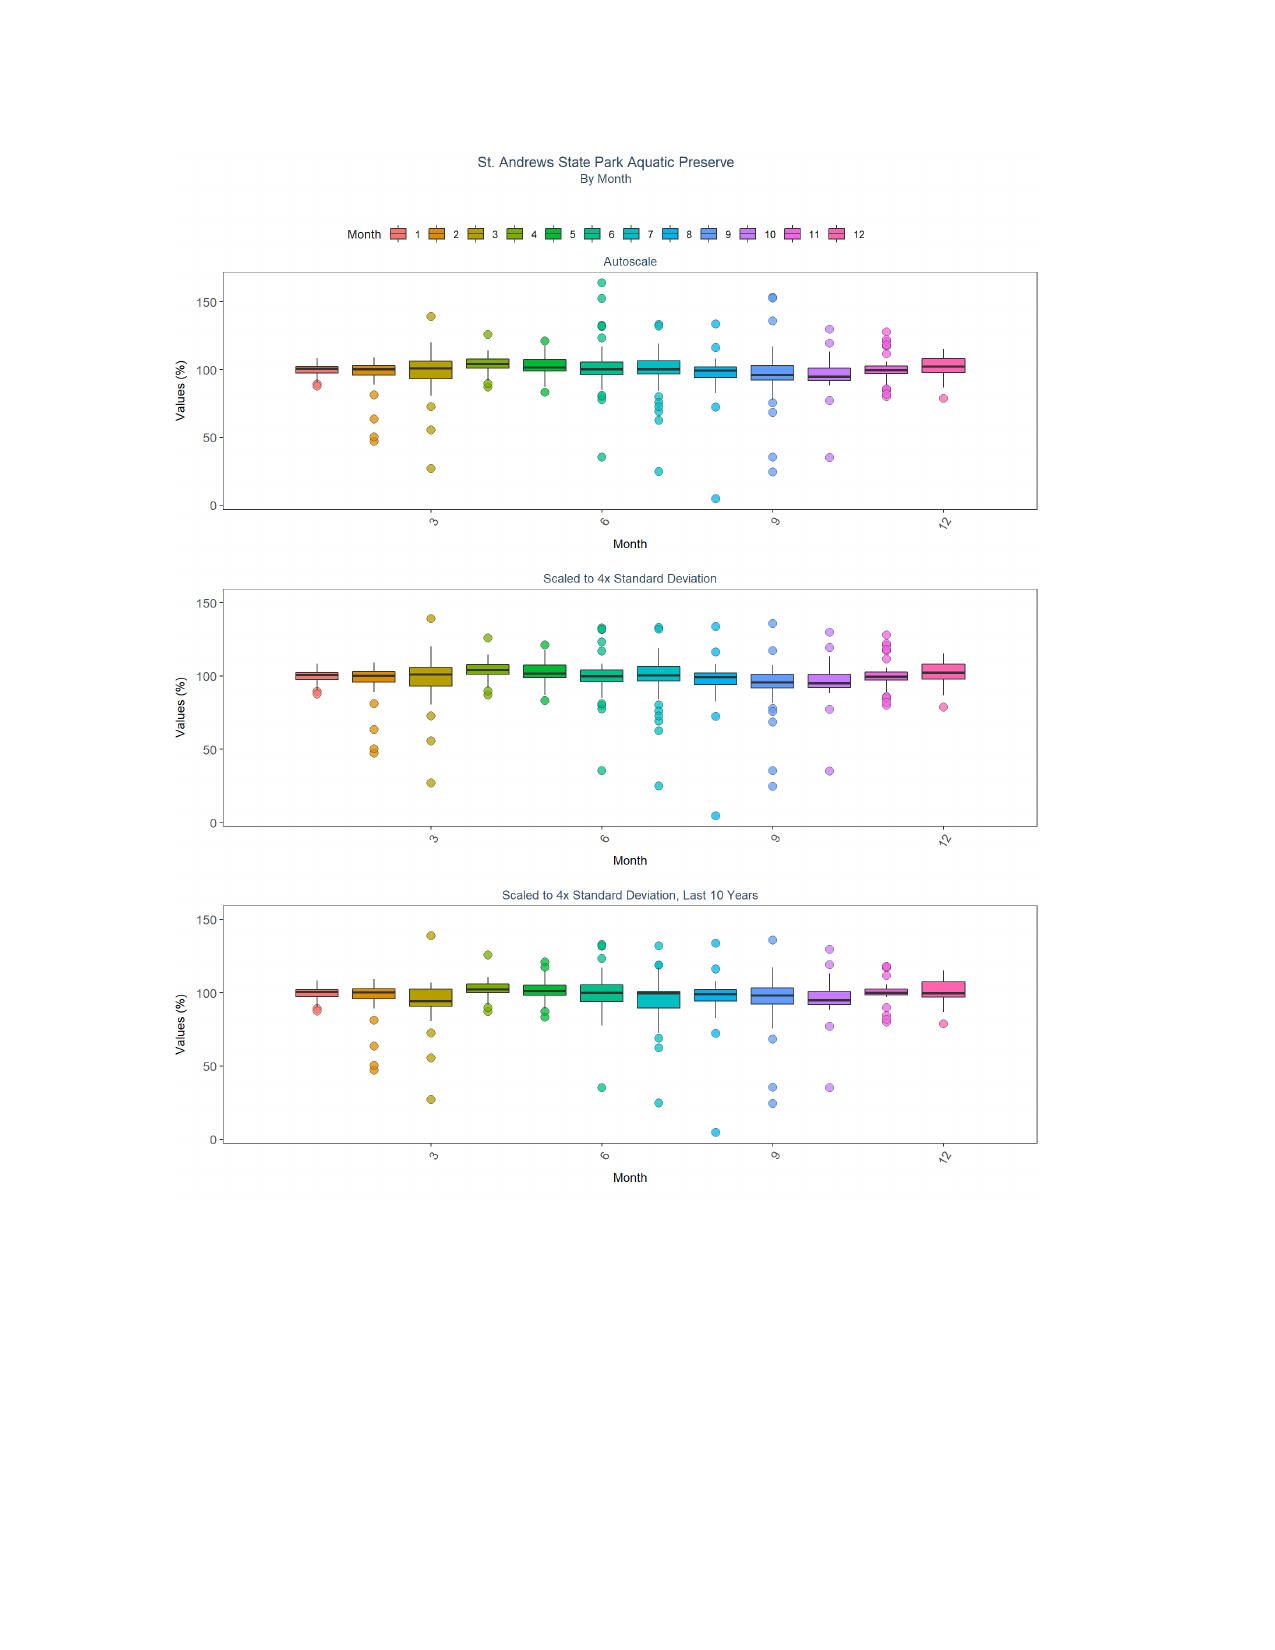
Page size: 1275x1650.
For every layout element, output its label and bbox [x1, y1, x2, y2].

picture [168, 150, 1044, 1200]
